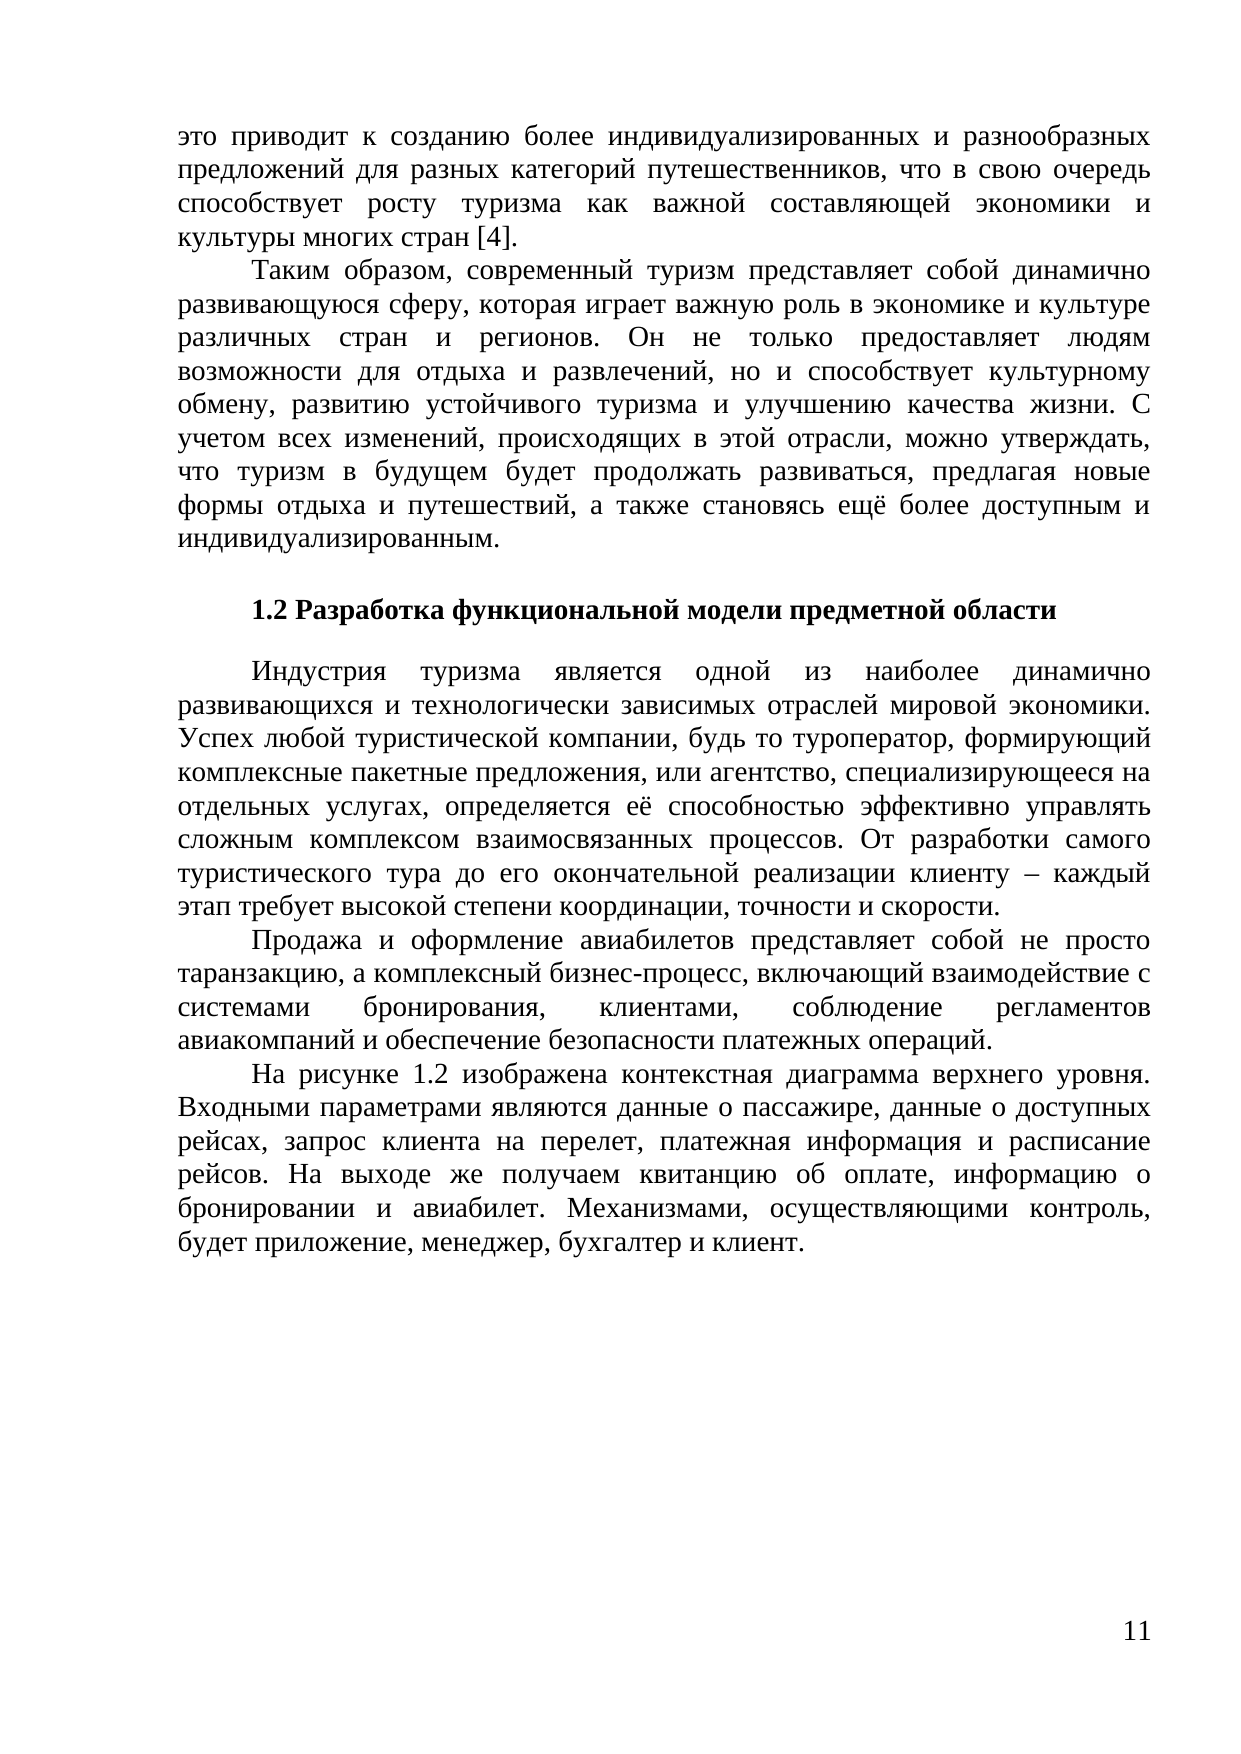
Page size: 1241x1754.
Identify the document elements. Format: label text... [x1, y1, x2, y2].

subtitle 1.2 Разработка функциональной модели предметной области [177, 592, 1152, 625]
text Продажа и оформление авиабилетов представляет собой не просто таранзакцию, а комплексный бизнес-процесс, включающий взаимодействие с системами бронирования, клиентами, соблюдение регламентов авиакомпаний и обеспечение безопасности платежных операций. [177, 922, 1152, 1056]
text Таким образом, современный туризм представляет собой динамично развивающуюся сферу, которая играет важную роль в экономике и культуре различных стран и регионов. Он не только предоставляет людям возможности для отдыха и развлечений, но и способствует культурному обмену, развитию устойчивого туризма и улучшению качества жизни. С учетом всех изменений, происходящих в этой отрасли, можно утверждать, что туризм в будущем будет продолжать развиваться, предлагая новые формы отдыха и путешествий, а также становясь ещё более доступным и индивидуализированным. [177, 252, 1152, 554]
text Индустрия туризма является одной из наиболее динамично развивающихся и технологически зависимых отраслей мировой экономики. Успех любой туристической компании, будь то туроператор, формирующий комплексные пакетные предложения, или агентство, специализирующееся на отдельных услугах, определяется её способностью эффективно управлять сложным комплексом взаимосвязанных процессов. От разработки самого туристического тура до его окончательной реализации клиенту – каждый этап требует высокой степени координации, точности и скорости. [177, 653, 1152, 922]
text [177, 118, 1152, 252]
text На рисунке 1.2 изображена контекстная диаграмма верхнего уровня. Входными параметрами являются данные о пассажире, данные о доступных рейсах, запрос клиента на перелет, платежная информация и расписание рейсов. На выходе же получаем квитанцию об оплате, информацию о бронировании и авиабилет. Механизмами, осуществляющими контроль, будет приложение, менеджер, бухгалтер и клиент. [177, 1056, 1152, 1257]
